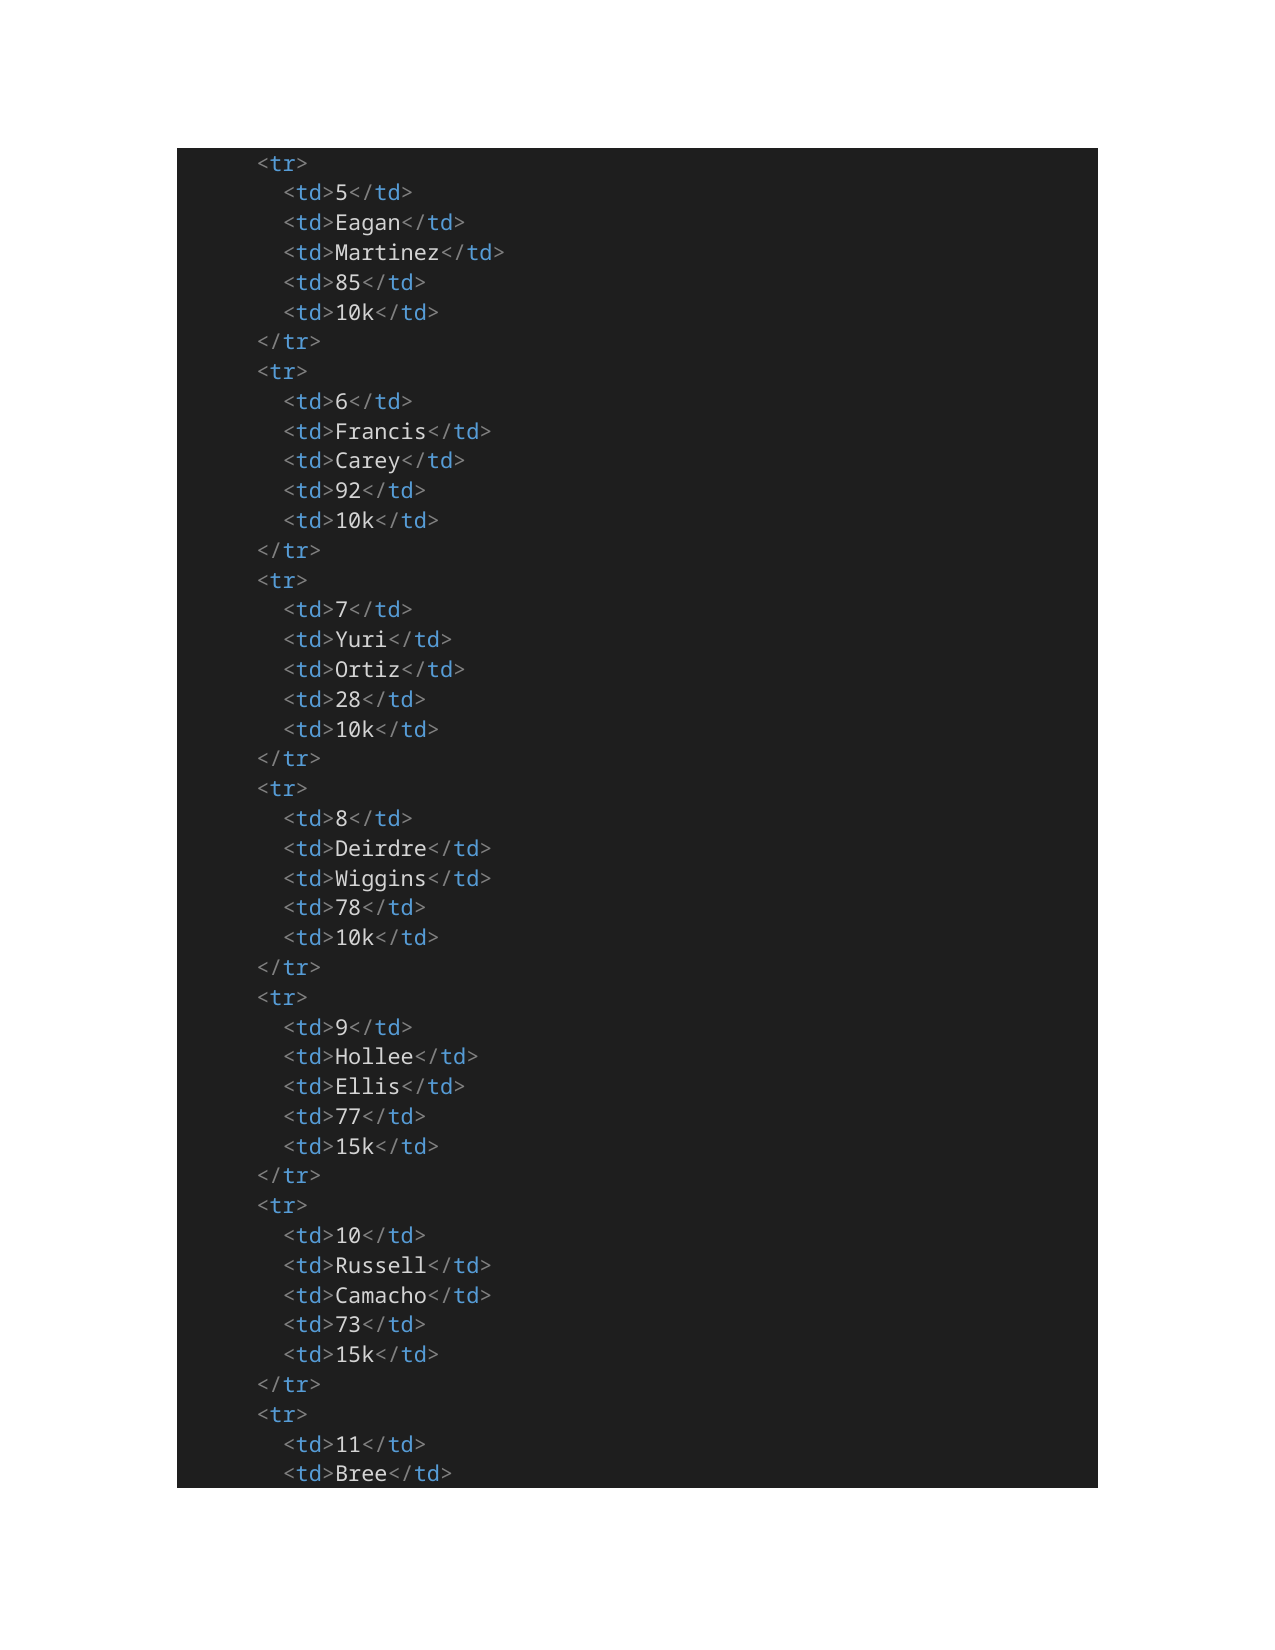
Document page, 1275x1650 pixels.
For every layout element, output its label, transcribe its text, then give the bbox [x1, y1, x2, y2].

text </tr> [177, 952, 1098, 982]
text <td>10</td> [177, 1220, 1098, 1250]
text <td>10k</td> [177, 297, 1098, 326]
text <tr> [177, 773, 1098, 803]
text <td>92</td> [177, 475, 1098, 505]
text <tr> [177, 356, 1098, 386]
text <td>Russell</td> [177, 1250, 1098, 1280]
text <tr> [177, 982, 1098, 1012]
text </tr> [177, 1369, 1098, 1399]
text <td>Ortiz</td> [177, 654, 1098, 684]
text <td>Eagan</td> [177, 207, 1098, 237]
text </tr> [177, 743, 1098, 773]
text <td>11</td> [177, 1429, 1098, 1458]
text <td>10k</td> [177, 505, 1098, 535]
text <td>78</td> [177, 892, 1098, 922]
text <tr> [177, 1190, 1098, 1220]
text <tr> [177, 148, 1098, 177]
text <td>28</td> [177, 684, 1098, 714]
text </tr> [177, 535, 1098, 565]
text <td>10k</td> [177, 922, 1098, 952]
text <td>9</td> [177, 1012, 1098, 1041]
text <td>Ellis</td> [177, 1071, 1098, 1101]
text <td>8</td> [177, 803, 1098, 833]
text <td>Bree</td> [177, 1458, 1098, 1488]
text <tr> [177, 1399, 1098, 1429]
text <td>73</td> [177, 1309, 1098, 1339]
text <td>Deirdre</td> [177, 833, 1098, 863]
text <td>Yuri</td> [177, 624, 1098, 654]
text <td>7</td> [177, 594, 1098, 624]
text <td>77</td> [177, 1101, 1098, 1131]
text <td>6</td> [177, 386, 1098, 416]
text <td>15k</td> [177, 1339, 1098, 1369]
text <td>Carey</td> [177, 446, 1098, 475]
text <td>15k</td> [177, 1131, 1098, 1161]
text <td>10k</td> [177, 714, 1098, 743]
text <td>Francis</td> [177, 416, 1098, 446]
text <td>Camacho</td> [177, 1280, 1098, 1309]
text <td>85</td> [177, 267, 1098, 297]
text </tr> [177, 1161, 1098, 1190]
text </tr> [177, 326, 1098, 356]
text <td>5</td> [177, 177, 1098, 207]
text <td>Hollee</td> [177, 1041, 1098, 1071]
text <td>Martinez</td> [177, 237, 1098, 267]
text <td>Wiggins</td> [177, 863, 1098, 892]
text <tr> [177, 565, 1098, 594]
